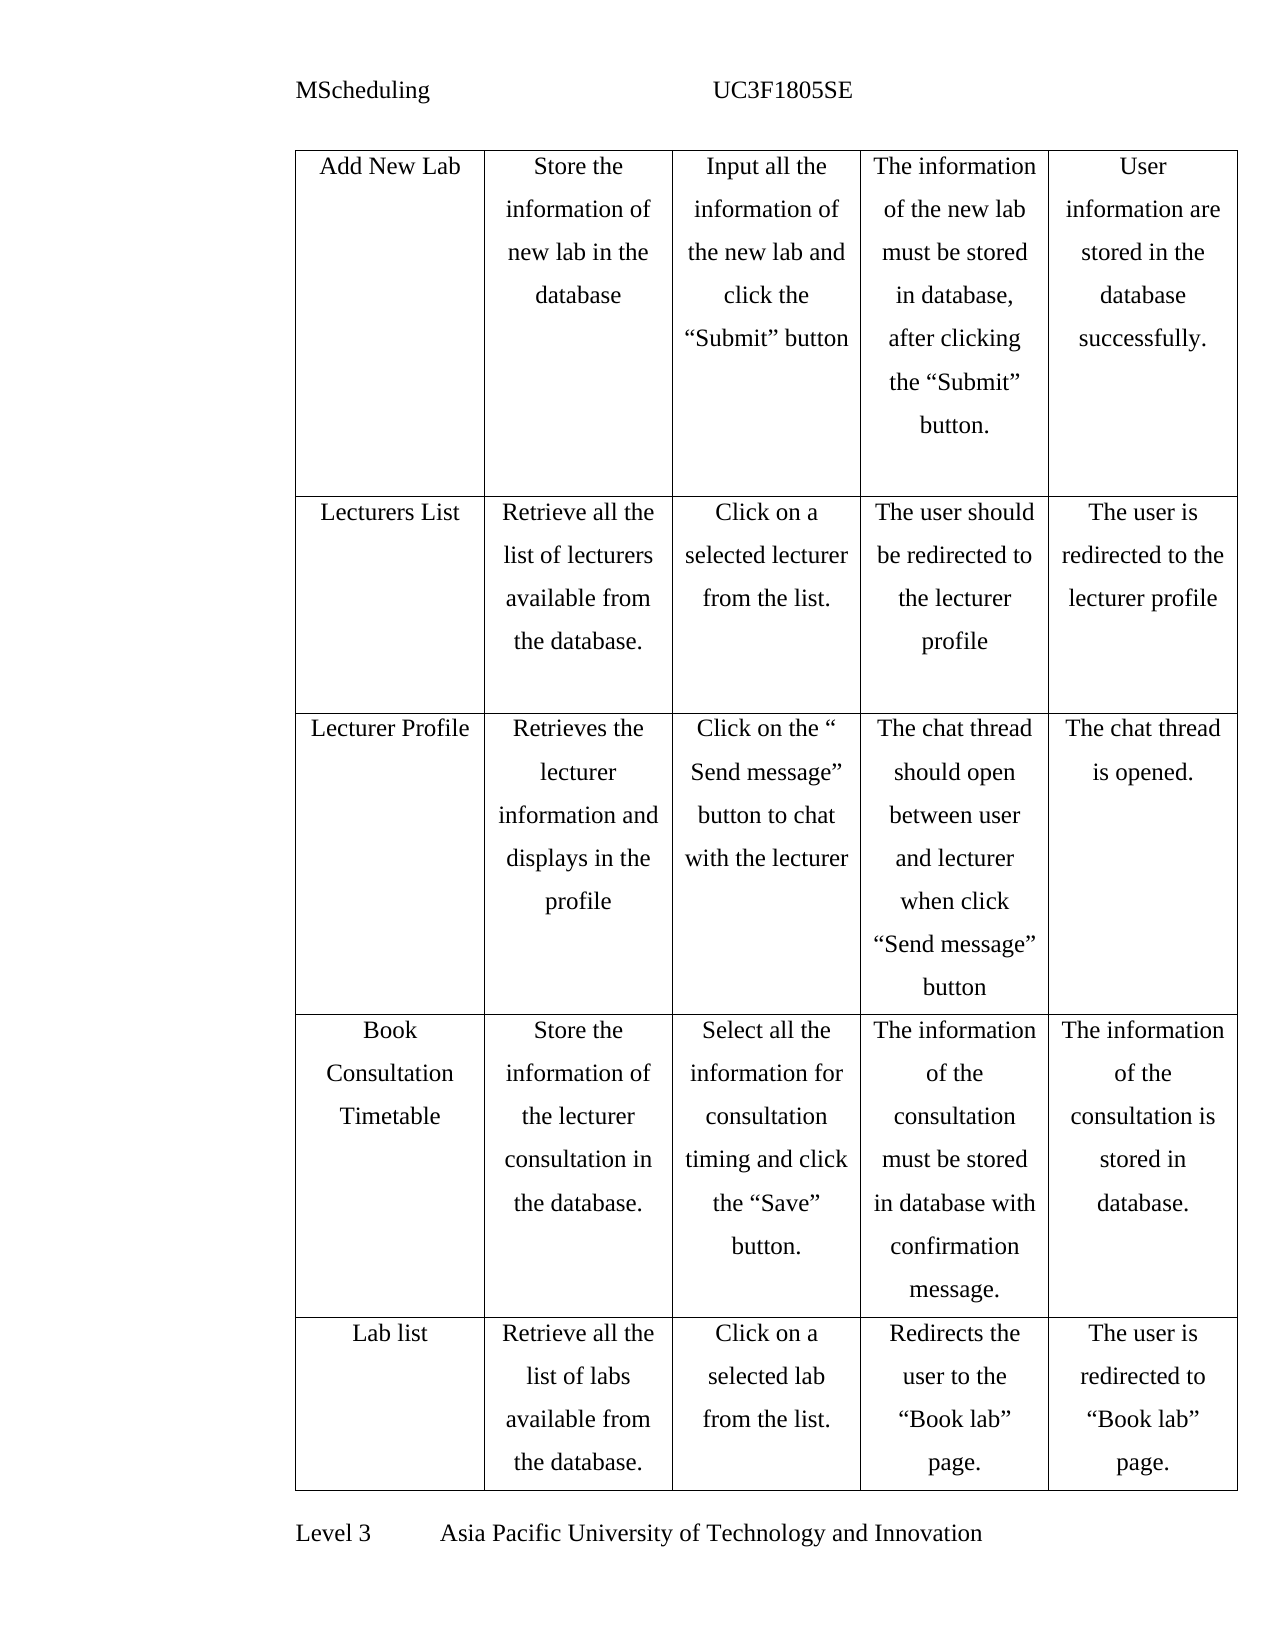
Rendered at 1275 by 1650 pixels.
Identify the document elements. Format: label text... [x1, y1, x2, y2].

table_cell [673, 1318, 860, 1490]
table_cell The information of the consultation must be stored in database with confirmation message. [861, 1015, 1048, 1317]
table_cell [1049, 1318, 1237, 1490]
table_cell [861, 1318, 1048, 1490]
table_cell The information of the new lab must be stored in database, after clicking the “Submit” button. [861, 151, 1048, 496]
table_cell User information are stored in the database successfully. [1049, 151, 1237, 496]
table_cell Lecturer Profile [296, 714, 484, 1014]
table_cell The user should be redirected to the lecturer profile [861, 497, 1048, 712]
table_cell Retrieve all the list of lecturers available from the database. [485, 497, 672, 712]
table_cell Input all the information of the new lab and click the “Submit” button [673, 151, 860, 496]
table_cell The chat thread is opened. [1049, 714, 1237, 1014]
table_cell Book Consultation Timetable [296, 1015, 484, 1317]
table_cell Click on a selected lecturer from the list. [673, 497, 860, 712]
table_cell Add New Lab [296, 151, 484, 496]
table_cell Click on the “ Send message” button to chat with the lecturer [673, 714, 860, 1014]
table_cell The chat thread should open between user and lecturer when click “Send message” button [861, 714, 1048, 1014]
table_cell Store the information of the lecturer consultation in the database. [485, 1015, 672, 1317]
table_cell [485, 1318, 672, 1490]
table_cell Retrieves the lecturer information and displays in the profile [485, 714, 672, 1014]
table_cell The user is redirected to the lecturer profile [1049, 497, 1237, 712]
table_cell Lecturers List [296, 497, 484, 712]
table_cell Store the information of new lab in the database [485, 151, 672, 496]
table_cell The information of the consultation is stored in database. [1049, 1015, 1237, 1317]
table_cell Select all the information for consultation timing and click the “Save” button. [673, 1015, 860, 1317]
table_cell Lab list [296, 1318, 484, 1490]
